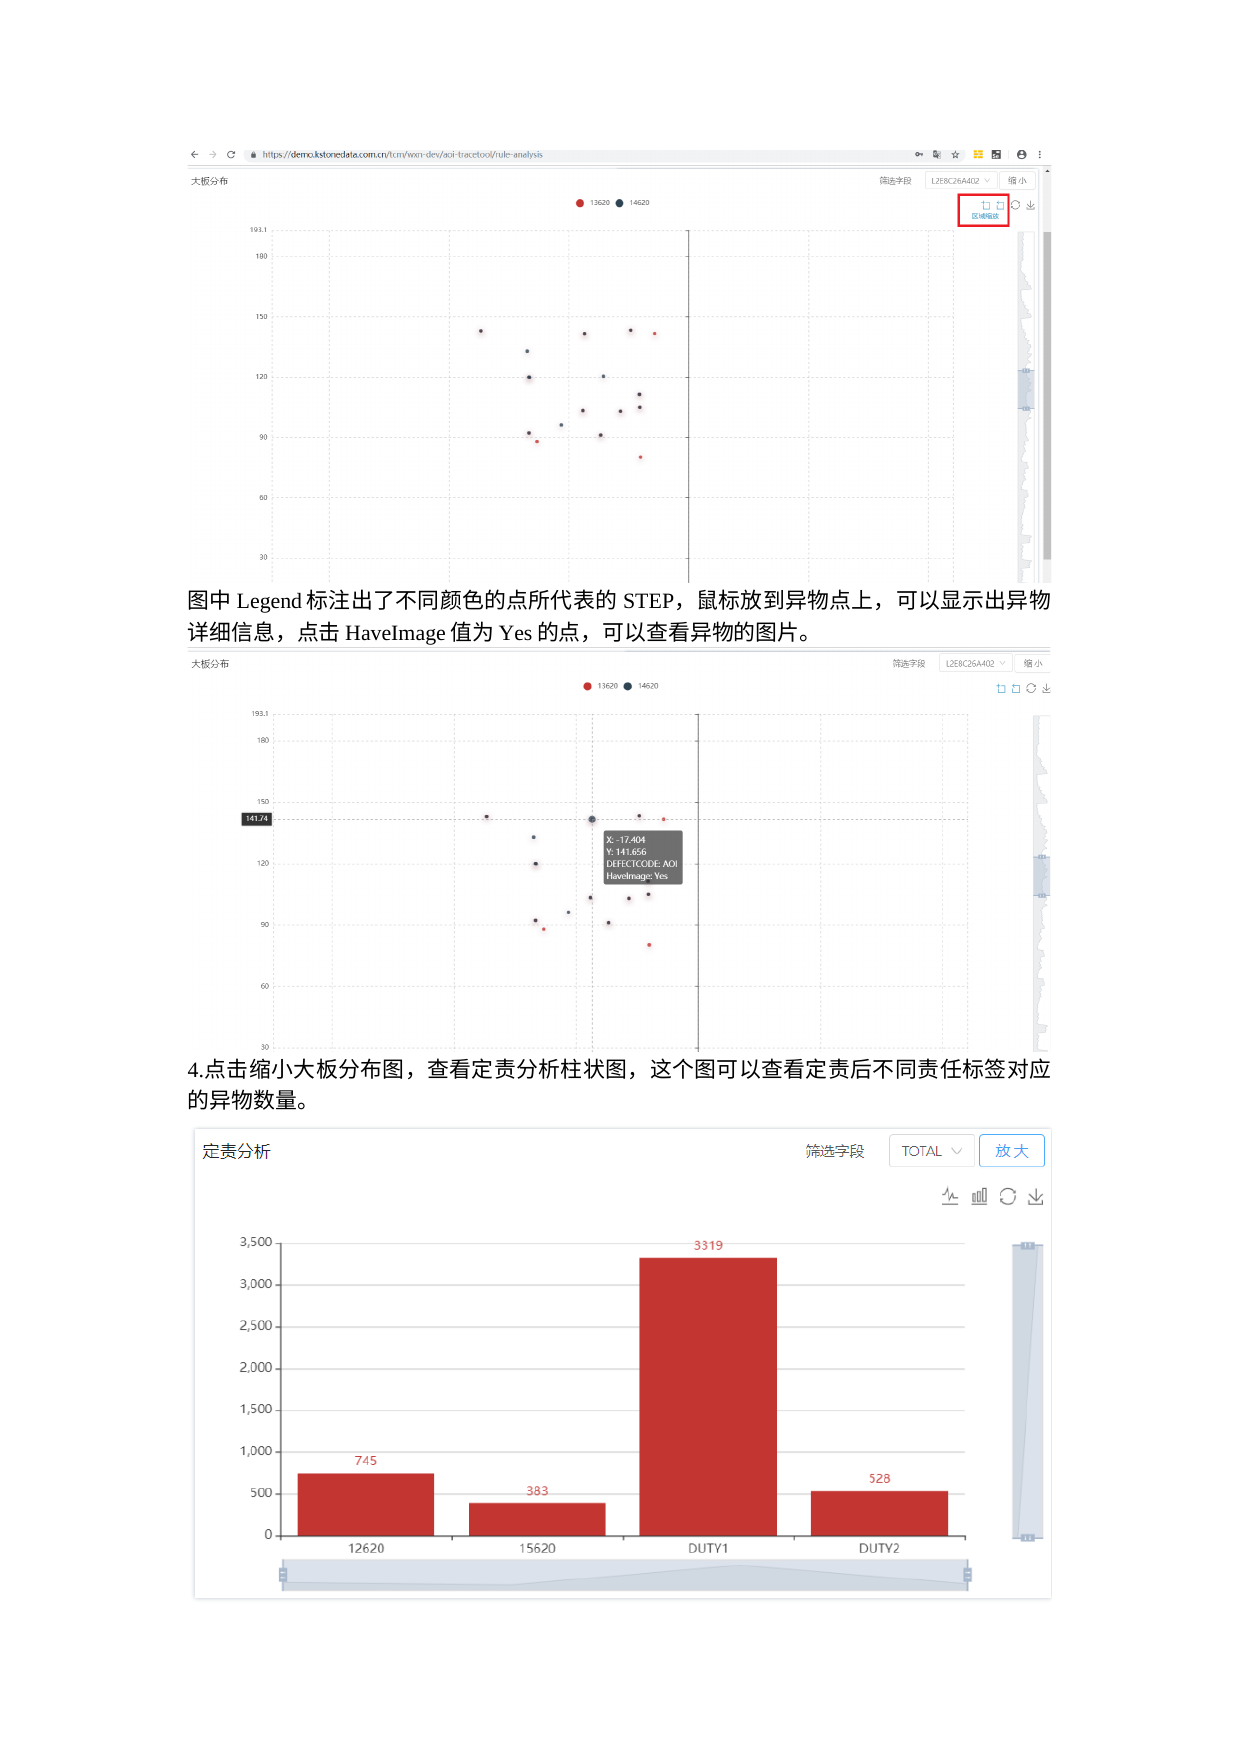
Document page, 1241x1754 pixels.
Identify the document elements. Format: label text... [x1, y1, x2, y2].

text 4.点击缩小大板分布图，查看定责分析柱状图，这个图可以查看定责后不同责任标签对应的异物数量。 [187, 1052, 1053, 1115]
picture [187, 150, 1052, 583]
picture [187, 1115, 1052, 1604]
text 图中Legend标注出了不同颜色的点所代表的STEP，鼠标放到异物点上，可以显示出异物详细信息，点击HaveImage值为Yes的点，可以查看异物的图片。 [187, 583, 1053, 646]
picture [187, 646, 1051, 1052]
